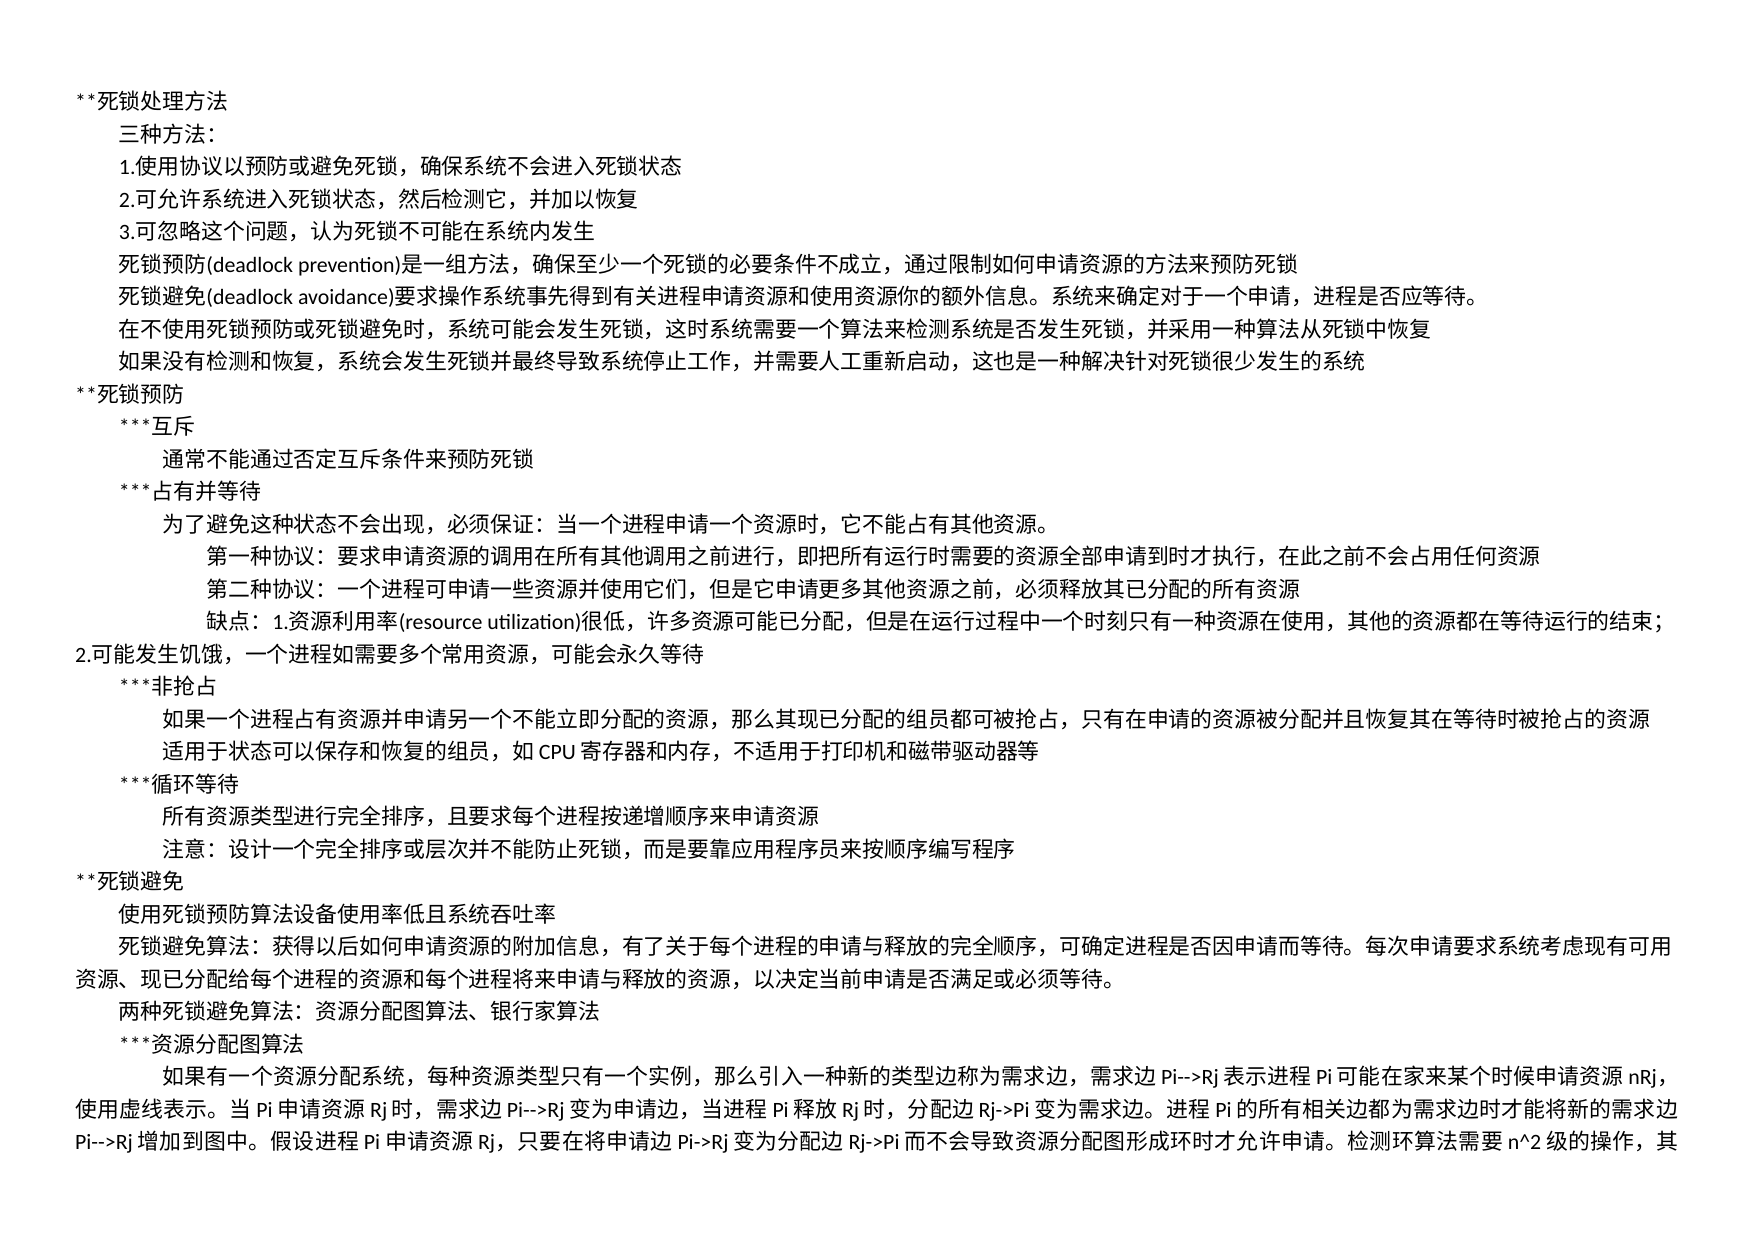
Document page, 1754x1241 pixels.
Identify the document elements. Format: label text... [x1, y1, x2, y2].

text 在不使用死锁预防或死锁避免时，系统可能会发生死锁，这时系统需要一个算法来检测系统是否发生死锁，并采用一种算法从死锁中恢复 [75, 311, 1679, 344]
text 通常不能通过否定互斥条件来预防死锁 [75, 441, 1679, 474]
text 第一种协议：要求申请资源的调用在所有其他调用之前进行，即把所有运行时需要的资源全部申请到时才执行，在此之前不会占用任何资源 [75, 539, 1679, 571]
text ***资源分配图算法 [75, 1026, 1679, 1059]
text 两种死锁避免算法：资源分配图算法、银行家算法 [75, 994, 1679, 1026]
text 死锁避免算法：获得以后如何申请资源的附加信息，有了关于每个进程的申请与释放的完全顺序，可确定进程是否因申请而等待。每次申请要求系统考虑现有可用资源、现已分配给每个进程的资源和每个进程将来申请与释放的资源，以决定当前申请是否满足或必须等待。 [75, 929, 1679, 994]
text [75, 1059, 1679, 1156]
text 如果没有检测和恢复，系统会发生死锁并最终导致系统停止工作，并需要人工重新启动，这也是一种解决针对死锁很少发生的系统 [75, 344, 1679, 376]
text 死锁避免(deadlock avoidance)要求操作系统事先得到有关进程申请资源和使用资源你的额外信息。系统来确定对于一个申请，进程是否应等待。 [75, 279, 1679, 311]
text 2.可允许系统进入死锁状态，然后检测它，并加以恢复 [75, 181, 1679, 214]
text 三种方法： [75, 116, 1679, 149]
text 3.可忽略这个问题，认为死锁不可能在系统内发生 [75, 214, 1679, 246]
text 缺点：1.资源利用率(resource utilization)很低，许多资源可能已分配，但是在运行过程中一个时刻只有一种资源在使用，其他的资源都在等待运行的结束；2.可能发生饥饿，一个进程如需要多个常用资源，可能会永久等待 [75, 604, 1679, 669]
text 如果一个进程占有资源并申请另一个不能立即分配的资源，那么其现已分配的组员都可被抢占，只有在申请的资源被分配并且恢复其在等待时被抢占的资源 [75, 701, 1679, 734]
text 所有资源类型进行完全排序，且要求每个进程按递增顺序来申请资源 [75, 799, 1679, 831]
text ***循环等待 [75, 766, 1679, 799]
text 为了避免这种状态不会出现，必须保证：当一个进程申请一个资源时，它不能占有其他资源。 [75, 506, 1679, 539]
text 第二种协议：一个进程可申请一些资源并使用它们，但是它申请更多其他资源之前，必须释放其已分配的所有资源 [75, 571, 1679, 604]
text **死锁预防 [75, 376, 1679, 409]
text 适用于状态可以保存和恢复的组员，如CPU寄存器和内存，不适用于打印机和磁带驱动器等 [75, 734, 1679, 766]
text 注意：设计一个完全排序或层次并不能防止死锁，而是要靠应用程序员来按顺序编写程序 [75, 831, 1679, 864]
text 1.使用协议以预防或避免死锁，确保系统不会进入死锁状态 [75, 149, 1679, 181]
text ***非抢占 [75, 669, 1679, 701]
text 使用死锁预防算法设备使用率低且系统吞吐率 [75, 896, 1679, 929]
text ***占有并等待 [75, 474, 1679, 506]
text **死锁处理方法 [75, 84, 1679, 116]
text ***互斥 [75, 409, 1679, 441]
text **死锁避免 [75, 864, 1679, 896]
text 死锁预防(deadlock prevention)是一组方法，确保至少一个死锁的必要条件不成立，通过限制如何申请资源的方法来预防死锁 [75, 246, 1679, 279]
